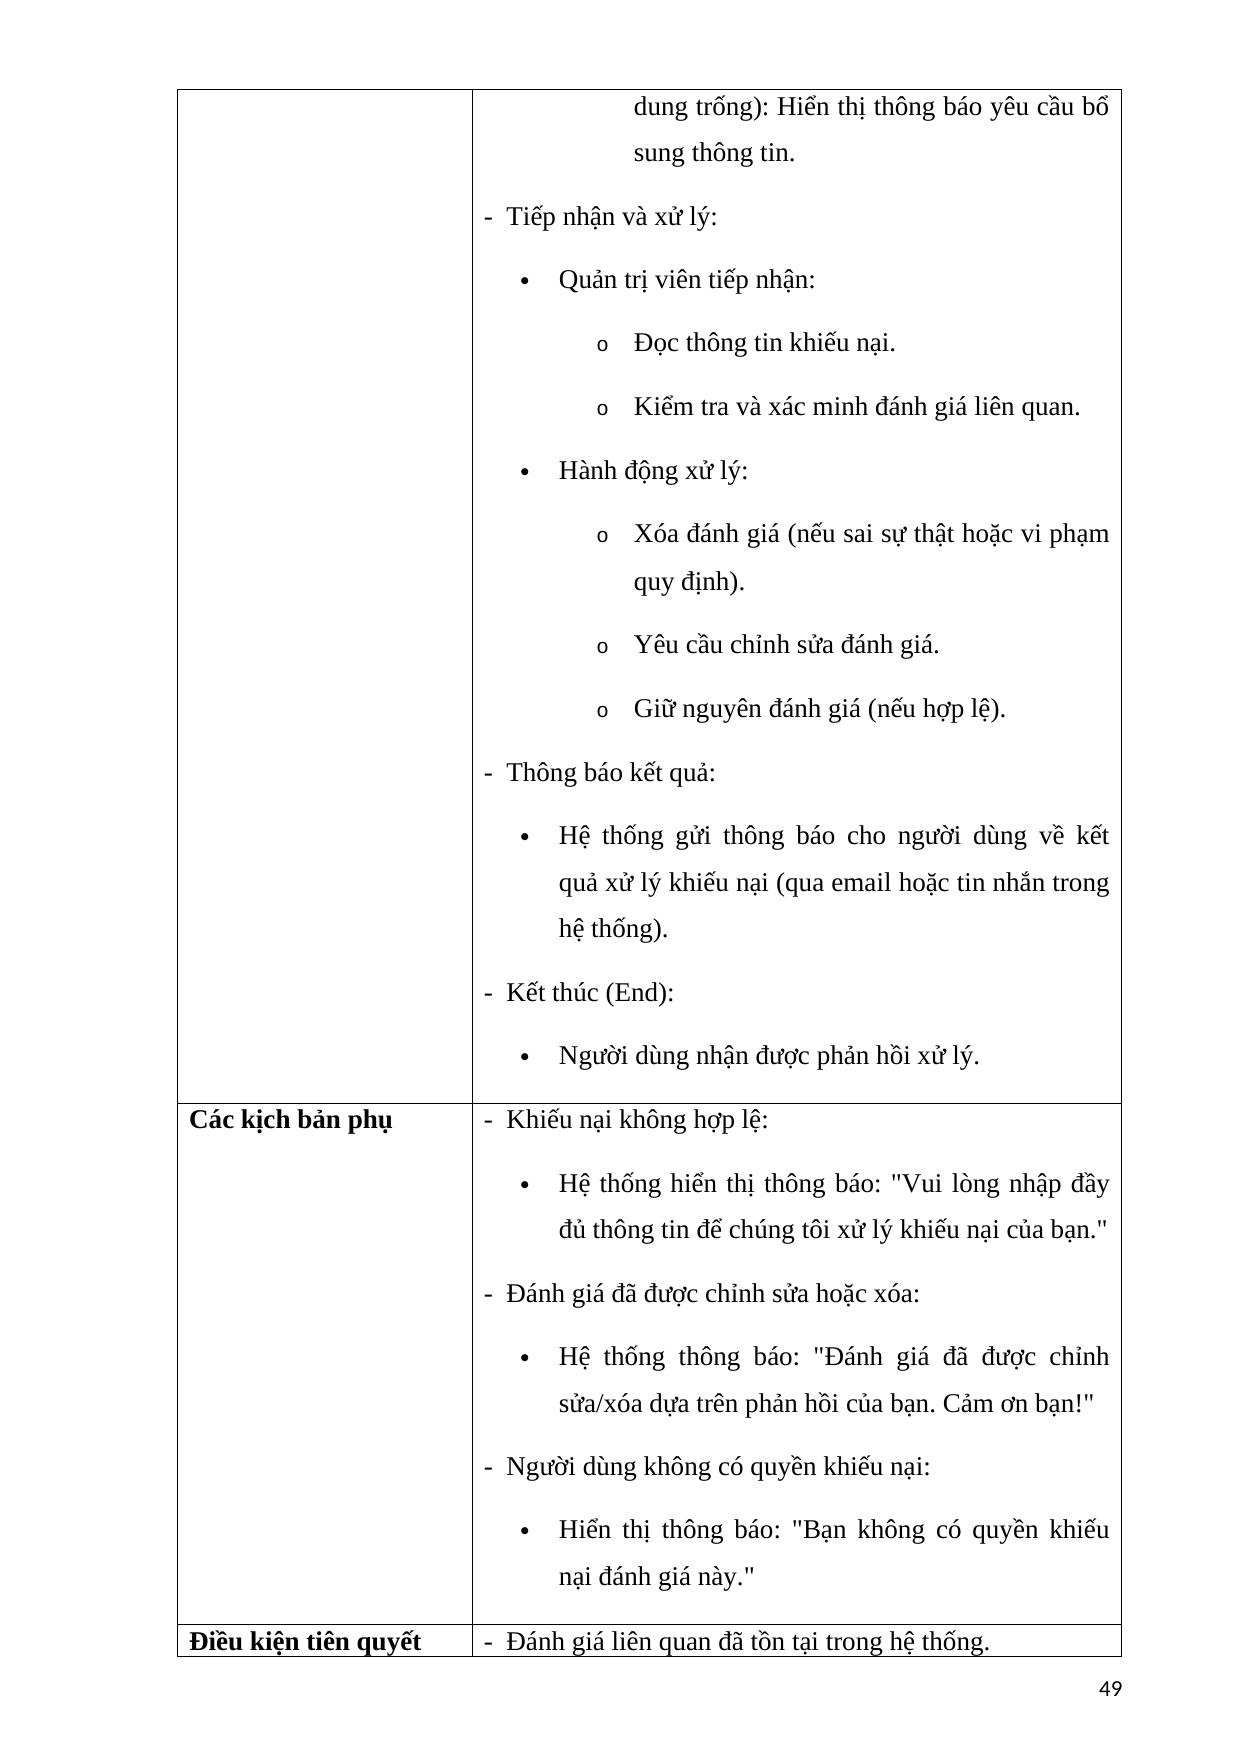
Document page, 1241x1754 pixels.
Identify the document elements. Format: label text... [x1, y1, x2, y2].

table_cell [178, 90, 472, 1103]
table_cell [473, 1625, 1121, 1656]
table_cell Các kịch bản phụ [178, 1104, 472, 1624]
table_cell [473, 90, 1121, 1103]
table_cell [178, 1625, 472, 1656]
table_cell - Khiếu nại không hợp lệ: Hệ thống hiển thị thông báo: "Vui lòng nhập đầy đủ thông tin để chúng tôi xử lý khiếu nại của bạn." - Đánh giá đã được chỉnh sửa hoặc xóa: Hệ thống thông báo: "Đánh giá đã được chỉnh sửa/xóa dựa trên phản hồi của bạn. Cảm ơn bạn!" - Người dùng không có quyền khiếu nại: Hiển thị thông báo: "Bạn không có quyền khiếu nại đánh giá này." [473, 1104, 1121, 1624]
